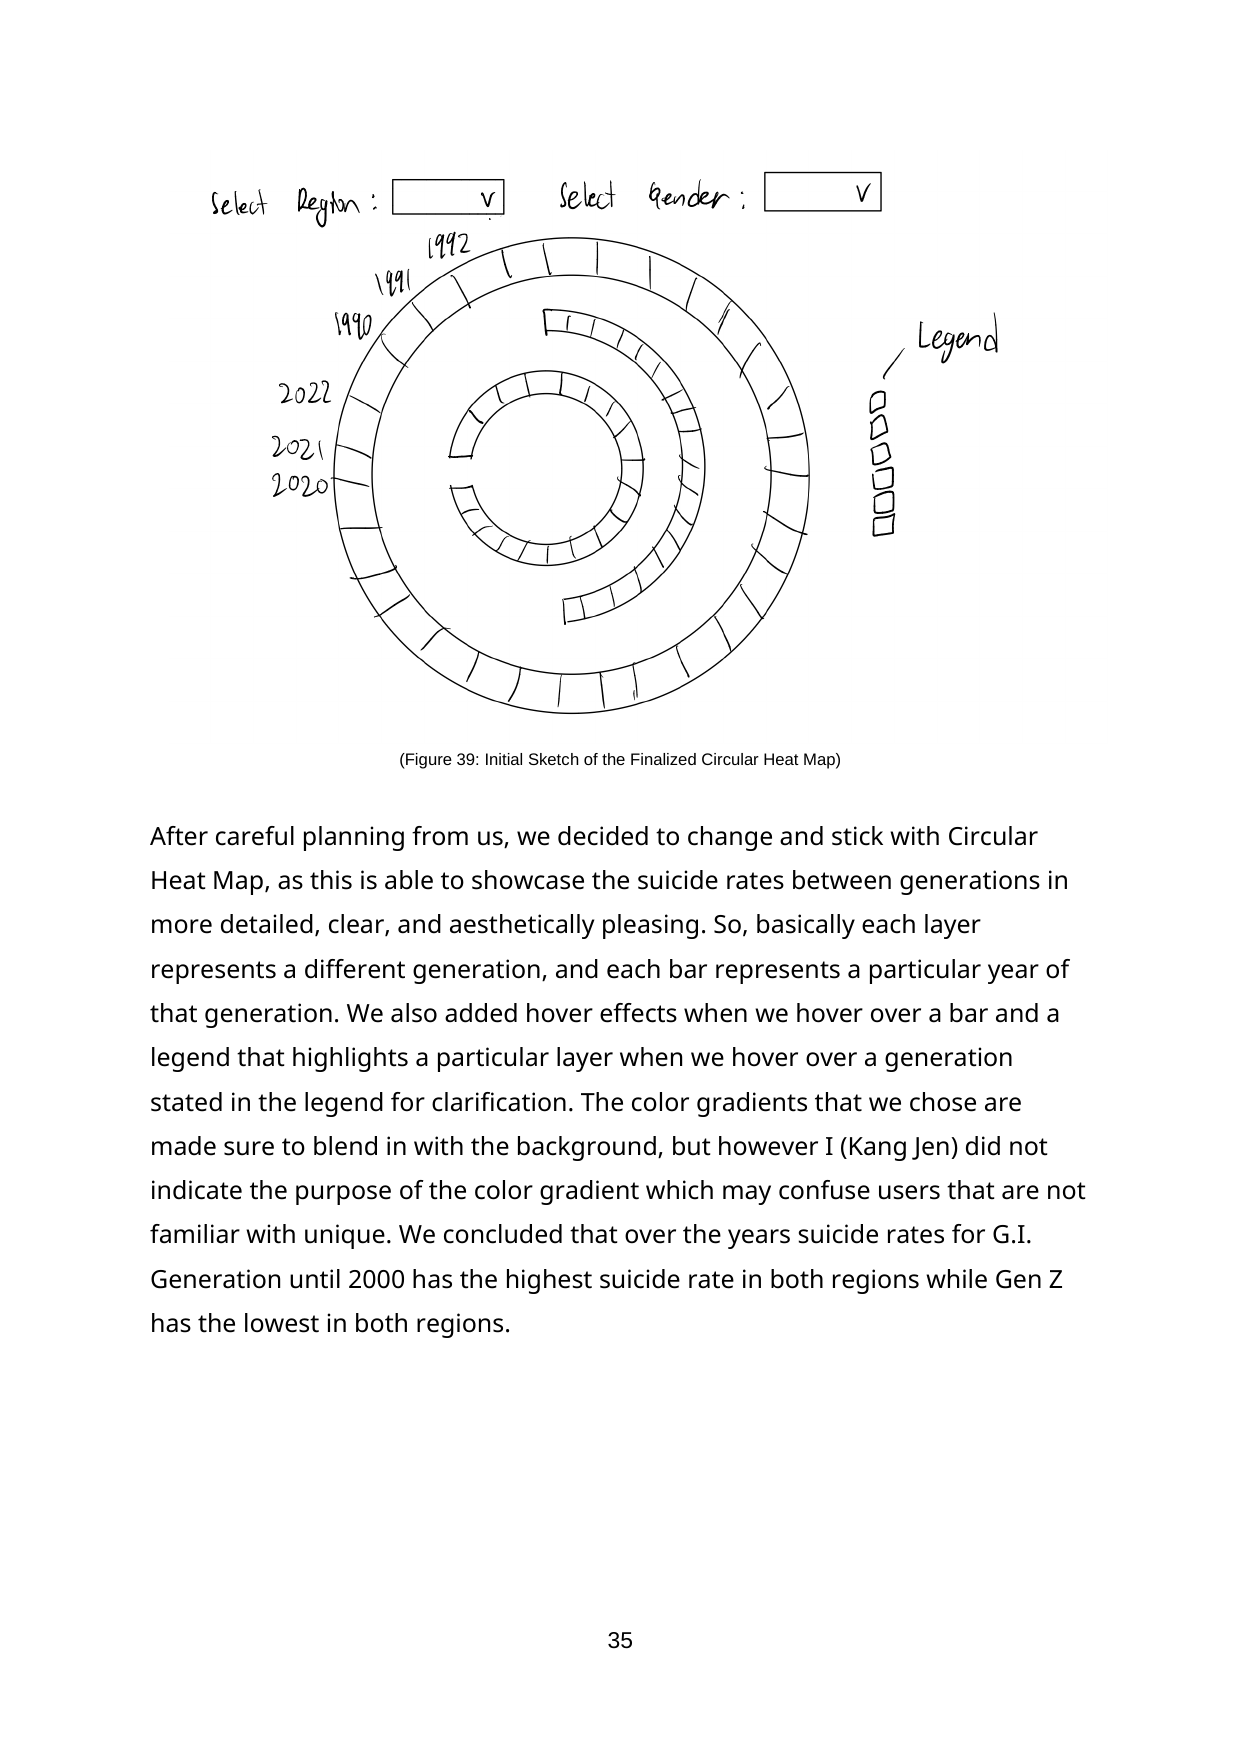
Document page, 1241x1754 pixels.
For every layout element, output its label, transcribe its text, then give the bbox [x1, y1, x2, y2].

text After careful planning from us, we decided to change and stick with Circular Heat Map, as this is able to showcase the suicide rates between generations in more detailed, clear, and aesthetically pleasing. So, basically each layer represents a different generation, and each bar represents a particular year of that generation. We also added hover effects when we hover over a bar and a legend that highlights a particular layer when we hover over a generation stated in the legend for clarification. The color gradients that we chose are made sure to blend in with the background, but however I (Kang Jen) did not indicate the purpose of the color gradient which may confuse users that are not familiar with unique. We concluded that over the years suicide rates for G.I. Generation until 2000 has the highest suicide rate in both regions while Gen Z has the lowest in both regions. [150, 819, 1090, 1340]
text (Figure 39: Initial Sketch of the Finalized Circular Heat Map) [150, 150, 1090, 769]
